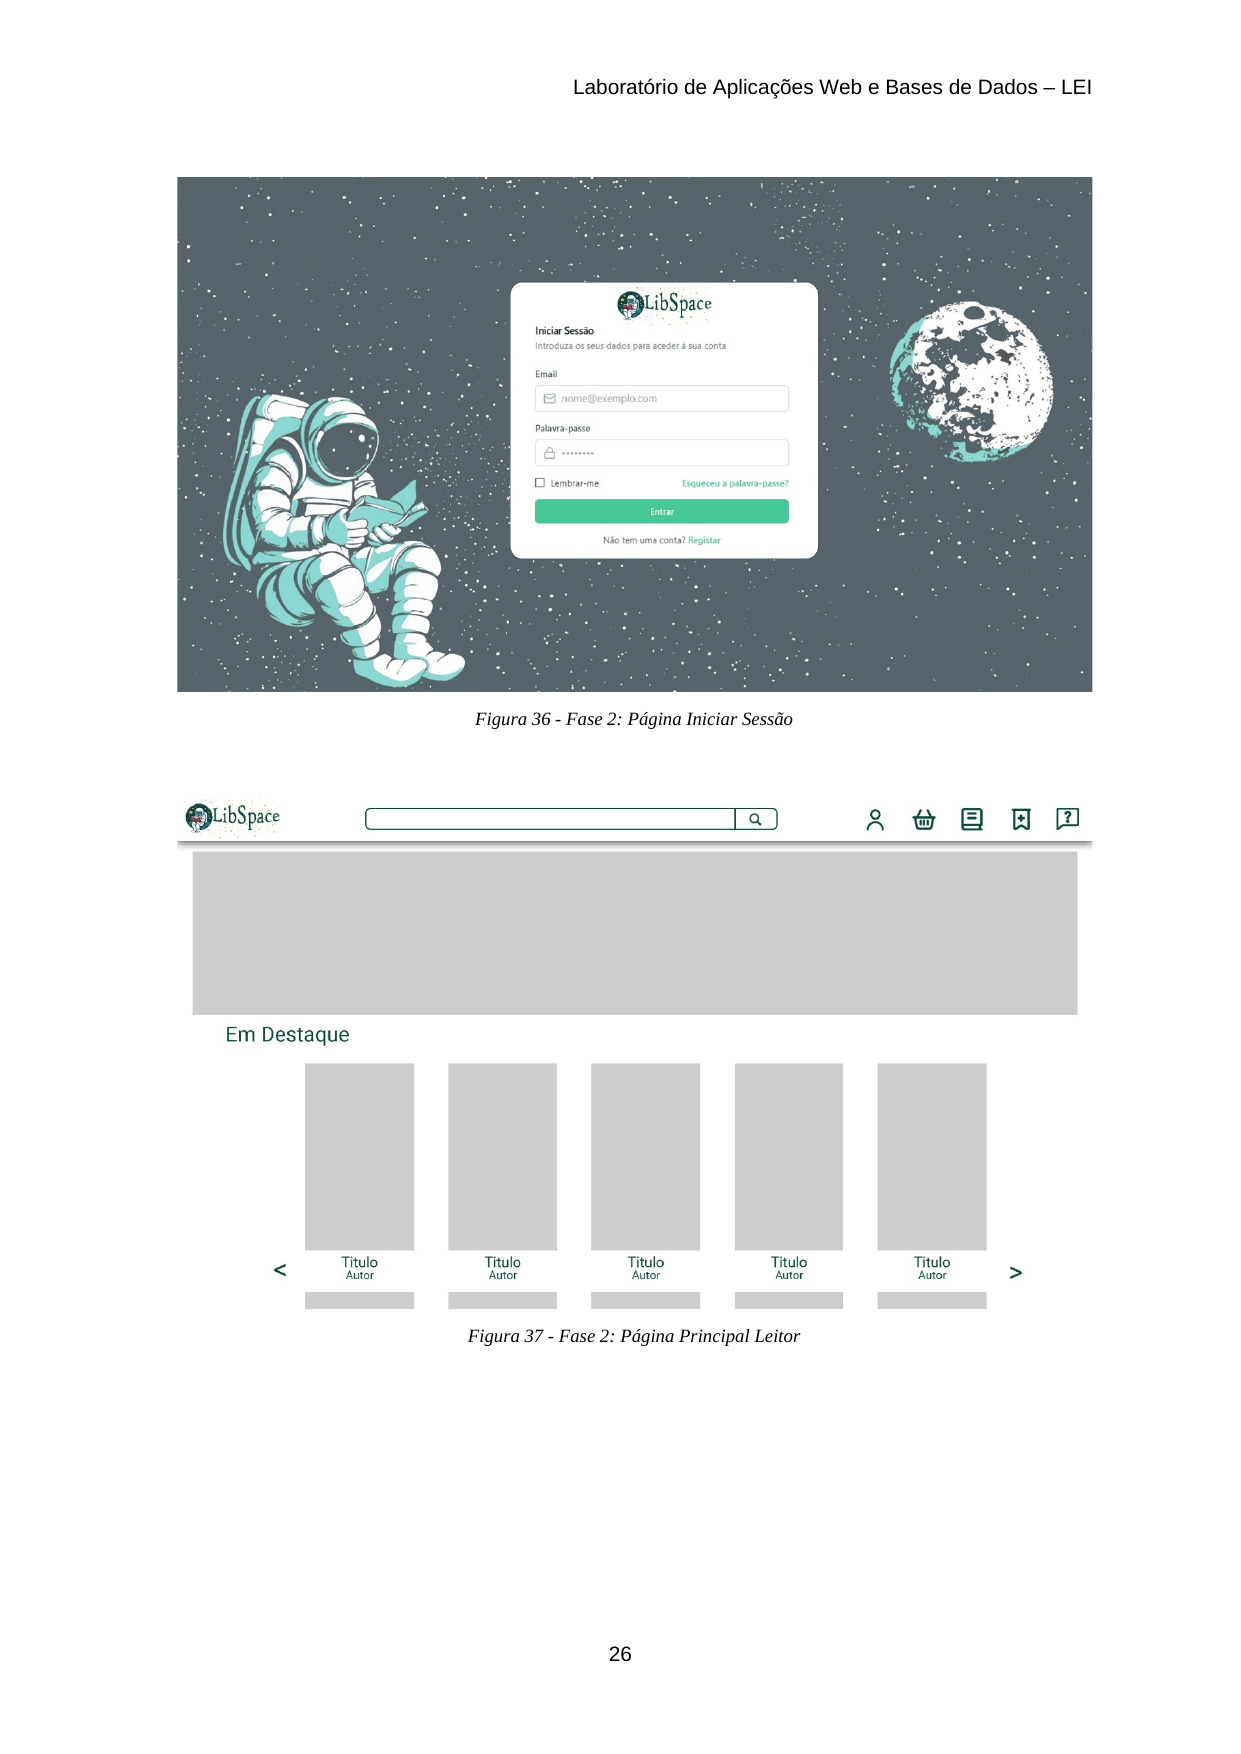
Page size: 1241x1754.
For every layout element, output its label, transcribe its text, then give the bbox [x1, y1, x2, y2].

picture [177, 177, 1093, 692]
picture [177, 793, 1093, 1309]
